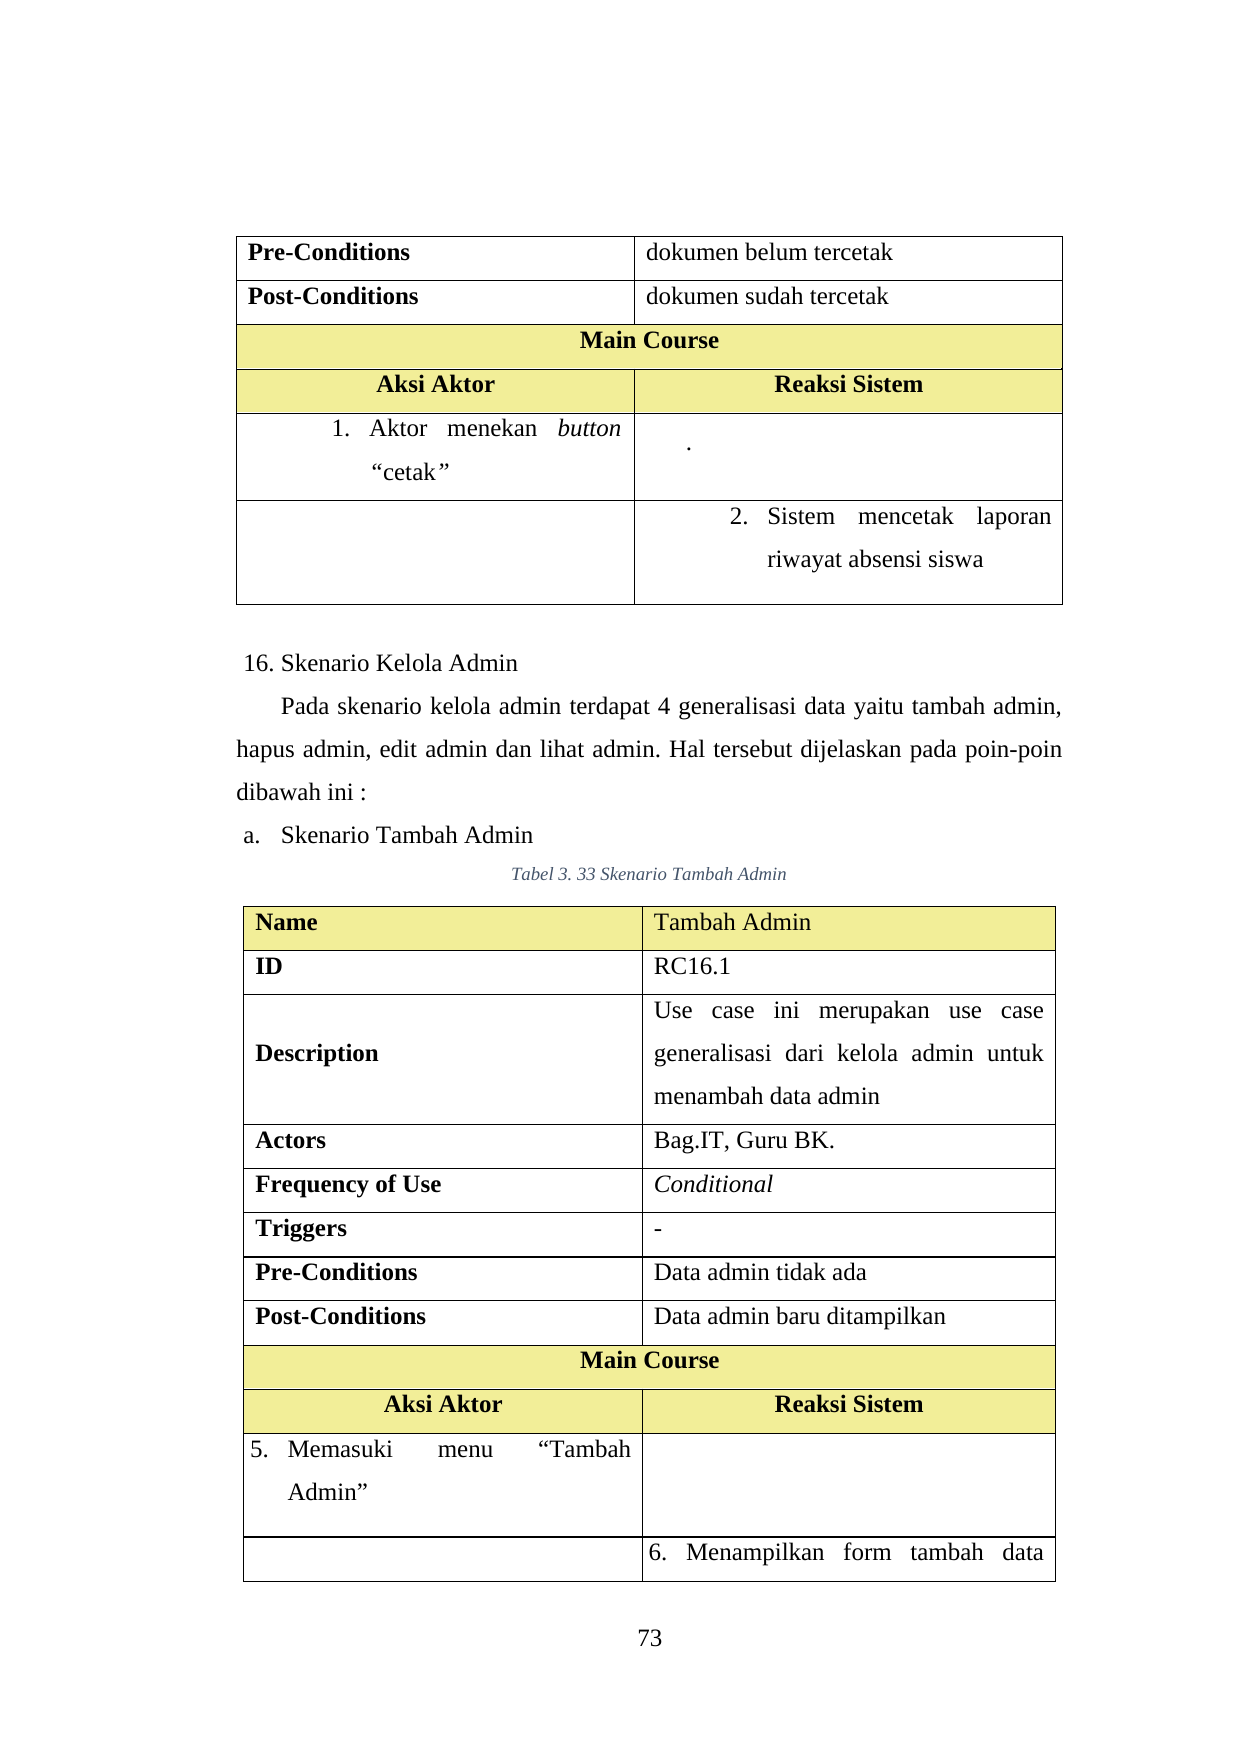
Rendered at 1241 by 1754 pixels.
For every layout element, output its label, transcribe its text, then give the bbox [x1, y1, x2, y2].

table_cell Reaksi Sistem [643, 1390, 1055, 1433]
table_cell Aksi Aktor [244, 1390, 642, 1433]
table_cell Pre-Conditions [244, 1258, 642, 1300]
table_cell Data admin baru ditampilkan [643, 1301, 1055, 1344]
table_cell Description [244, 995, 642, 1124]
table_cell . [635, 414, 1062, 500]
table_cell Sistem mencetak laporan riwayat absensi siswa [635, 501, 1062, 603]
table_cell Triggers [244, 1213, 642, 1256]
text Tabel 3. 33 Skenario Tambah Admin [236, 863, 1063, 885]
table_cell [237, 501, 634, 603]
table_cell Pre-Conditions [237, 237, 634, 280]
table_cell Post-Conditions [237, 281, 634, 324]
table_header Tambah Admin [643, 907, 1055, 950]
table_cell - [643, 1213, 1055, 1256]
table_cell Conditional [643, 1169, 1055, 1212]
list Skenario Tambah Admin [243, 820, 1063, 849]
table_cell Main Course [237, 325, 1062, 368]
table_cell dokumen belum tercetak [635, 237, 1062, 280]
table_cell Data admin tidak ada [643, 1258, 1055, 1300]
table_cell RC16.1 [643, 951, 1055, 994]
table_cell dokumen sudah tercetak [635, 281, 1062, 324]
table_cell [643, 1538, 1055, 1581]
table_cell [244, 1538, 642, 1581]
table_cell ID [244, 951, 642, 994]
table_cell Post-Conditions [244, 1301, 642, 1344]
table_cell Frequency of Use [244, 1169, 642, 1212]
text Pada skenario kelola admin terdapat 4 generalisasi data yaitu tambah admin, hapus admin, edit admin dan lihat admin. Hal tersebut dijelaskan pada poin-poin dibawah ini : [236, 691, 1063, 806]
list Skenario Kelola Admin [243, 648, 1063, 676]
table_cell Aktor menekan button “cetak” [237, 414, 634, 500]
table_cell Actors [244, 1125, 642, 1168]
table_cell [643, 1434, 1055, 1536]
table_cell Use case ini merupakan use case generalisasi dari kelola admin untuk menambah data admin [643, 995, 1055, 1124]
table_cell Bag.IT, Guru BK. [643, 1125, 1055, 1168]
table_cell Main Course [244, 1346, 1055, 1388]
table_cell Aksi Aktor [237, 370, 634, 412]
table_cell Memasuki menu “Tambah Admin” [244, 1434, 642, 1536]
table_cell Reaksi Sistem [635, 370, 1062, 412]
table_header Name [244, 907, 642, 950]
